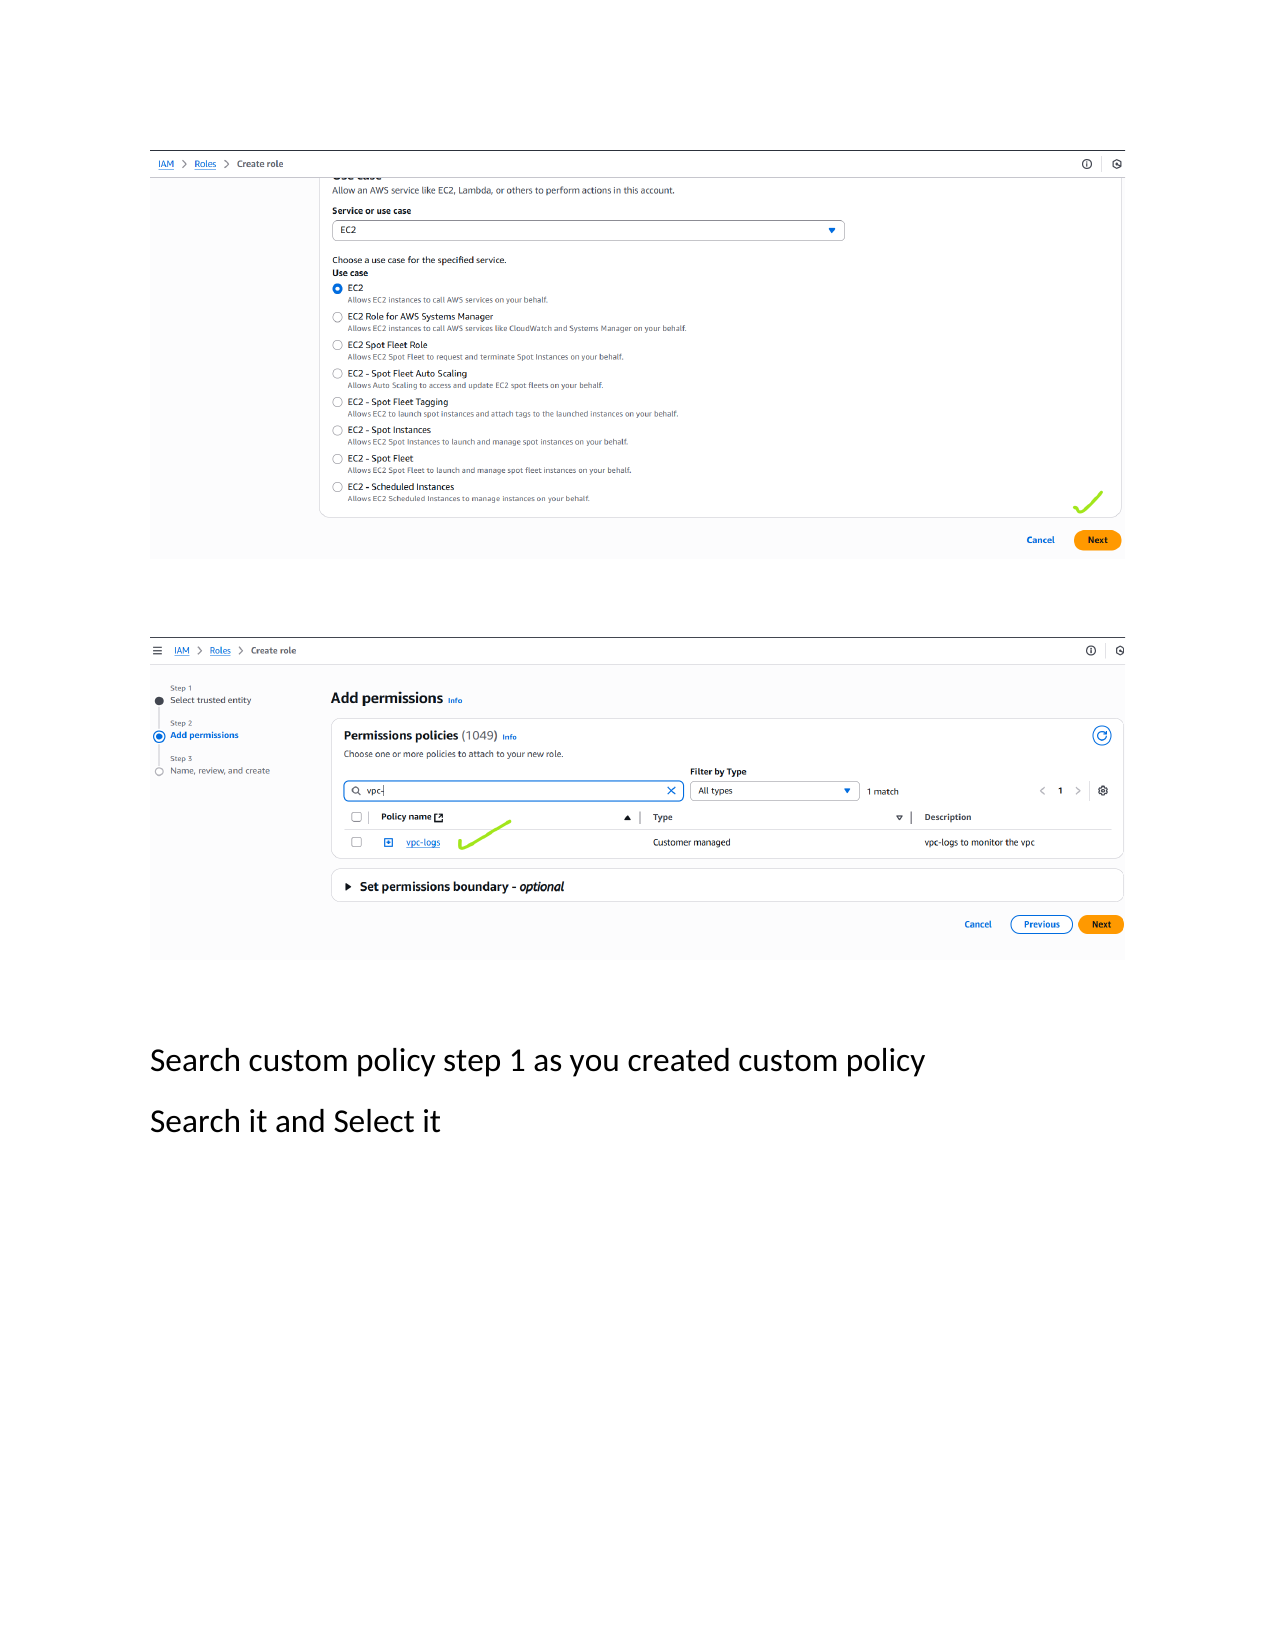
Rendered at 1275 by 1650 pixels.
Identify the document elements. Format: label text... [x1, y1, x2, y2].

text Search it and Select it [150, 1100, 1125, 1141]
picture [150, 637, 1125, 960]
picture [150, 150, 1125, 559]
text Search custom policy step 1 as you created custom policy [150, 1039, 1125, 1080]
